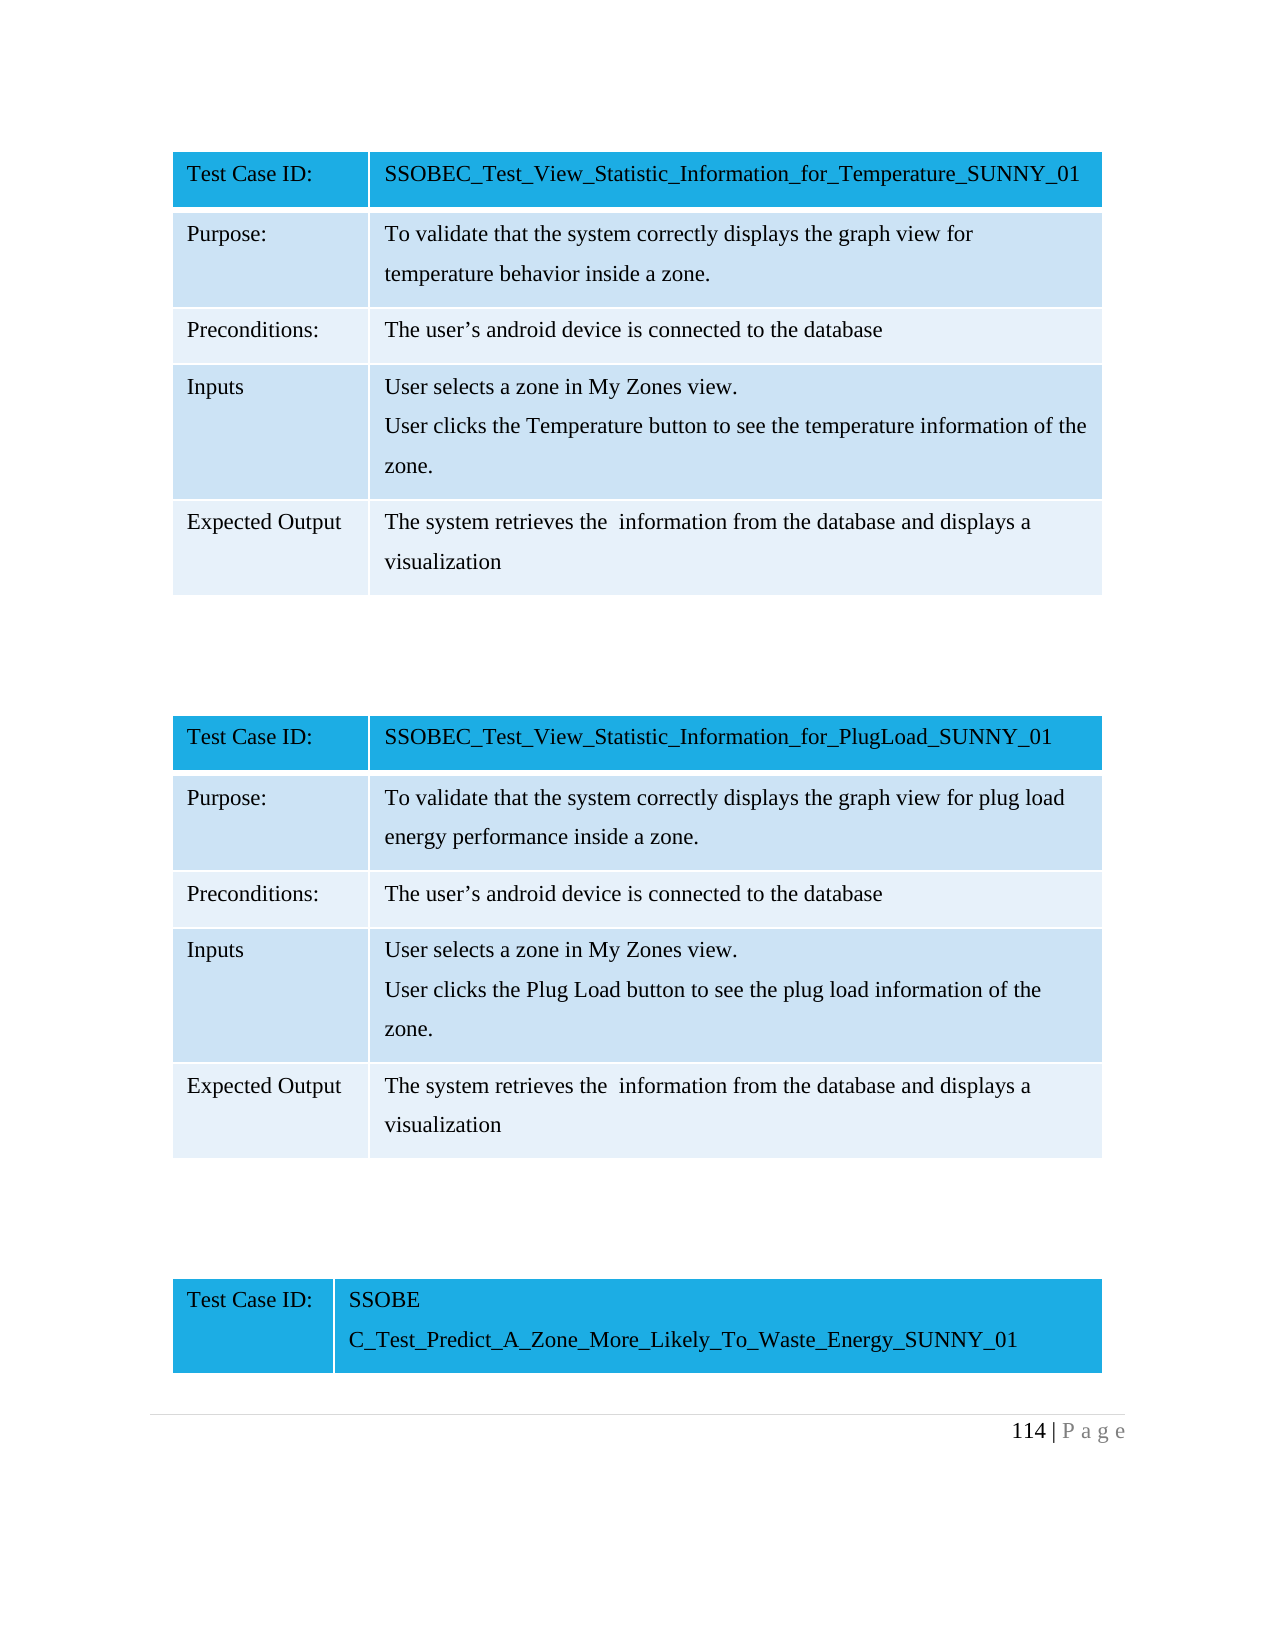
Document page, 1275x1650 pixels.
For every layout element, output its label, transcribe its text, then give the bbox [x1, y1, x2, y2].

table_header SSOBEC_Test_Predict_A_Zone_More_Likely_To_Waste_Energy_SUNNY_01 [335, 1279, 1102, 1373]
table_cell User selects a zone in My Zones view. User clicks the Plug Load button to see the plug load information of the zone. [370, 929, 1102, 1062]
table_cell Expected Output [173, 501, 368, 595]
table_cell Inputs [173, 929, 368, 1062]
table_header Test Case ID: [173, 716, 368, 770]
table_cell Purpose: [173, 776, 368, 870]
table_cell Expected Output [173, 1064, 368, 1158]
table_cell The system retrieves the information from the database and displays a visualization [370, 1064, 1102, 1158]
table_cell To validate that the system correctly displays the graph view for temperature behavior inside a zone. [370, 213, 1102, 307]
table_cell To validate that the system correctly displays the graph view for plug load energy performance inside a zone. [370, 776, 1102, 870]
table_cell Inputs [173, 365, 368, 499]
table_header SSOBEC_Test_View_Statistic_Information_for_PlugLoad_SUNNY_01 [370, 716, 1102, 770]
table_cell Purpose: [173, 213, 368, 307]
table_cell The user’s android device is connected to the database [370, 309, 1102, 363]
table_header SSOBEC_Test_View_Statistic_Information_for_Temperature_SUNNY_01 [370, 152, 1102, 207]
table_cell The user’s android device is connected to the database [370, 872, 1102, 927]
table_cell The system retrieves the information from the database and displays a visualization [370, 501, 1102, 595]
table_cell Preconditions: [173, 309, 368, 363]
table_cell Preconditions: [173, 872, 368, 927]
table_header Test Case ID: [173, 152, 368, 207]
table_cell User selects a zone in My Zones view. User clicks the Temperature button to see the temperature information of the zone. [370, 365, 1102, 499]
table_header Test Case ID: [173, 1279, 333, 1373]
